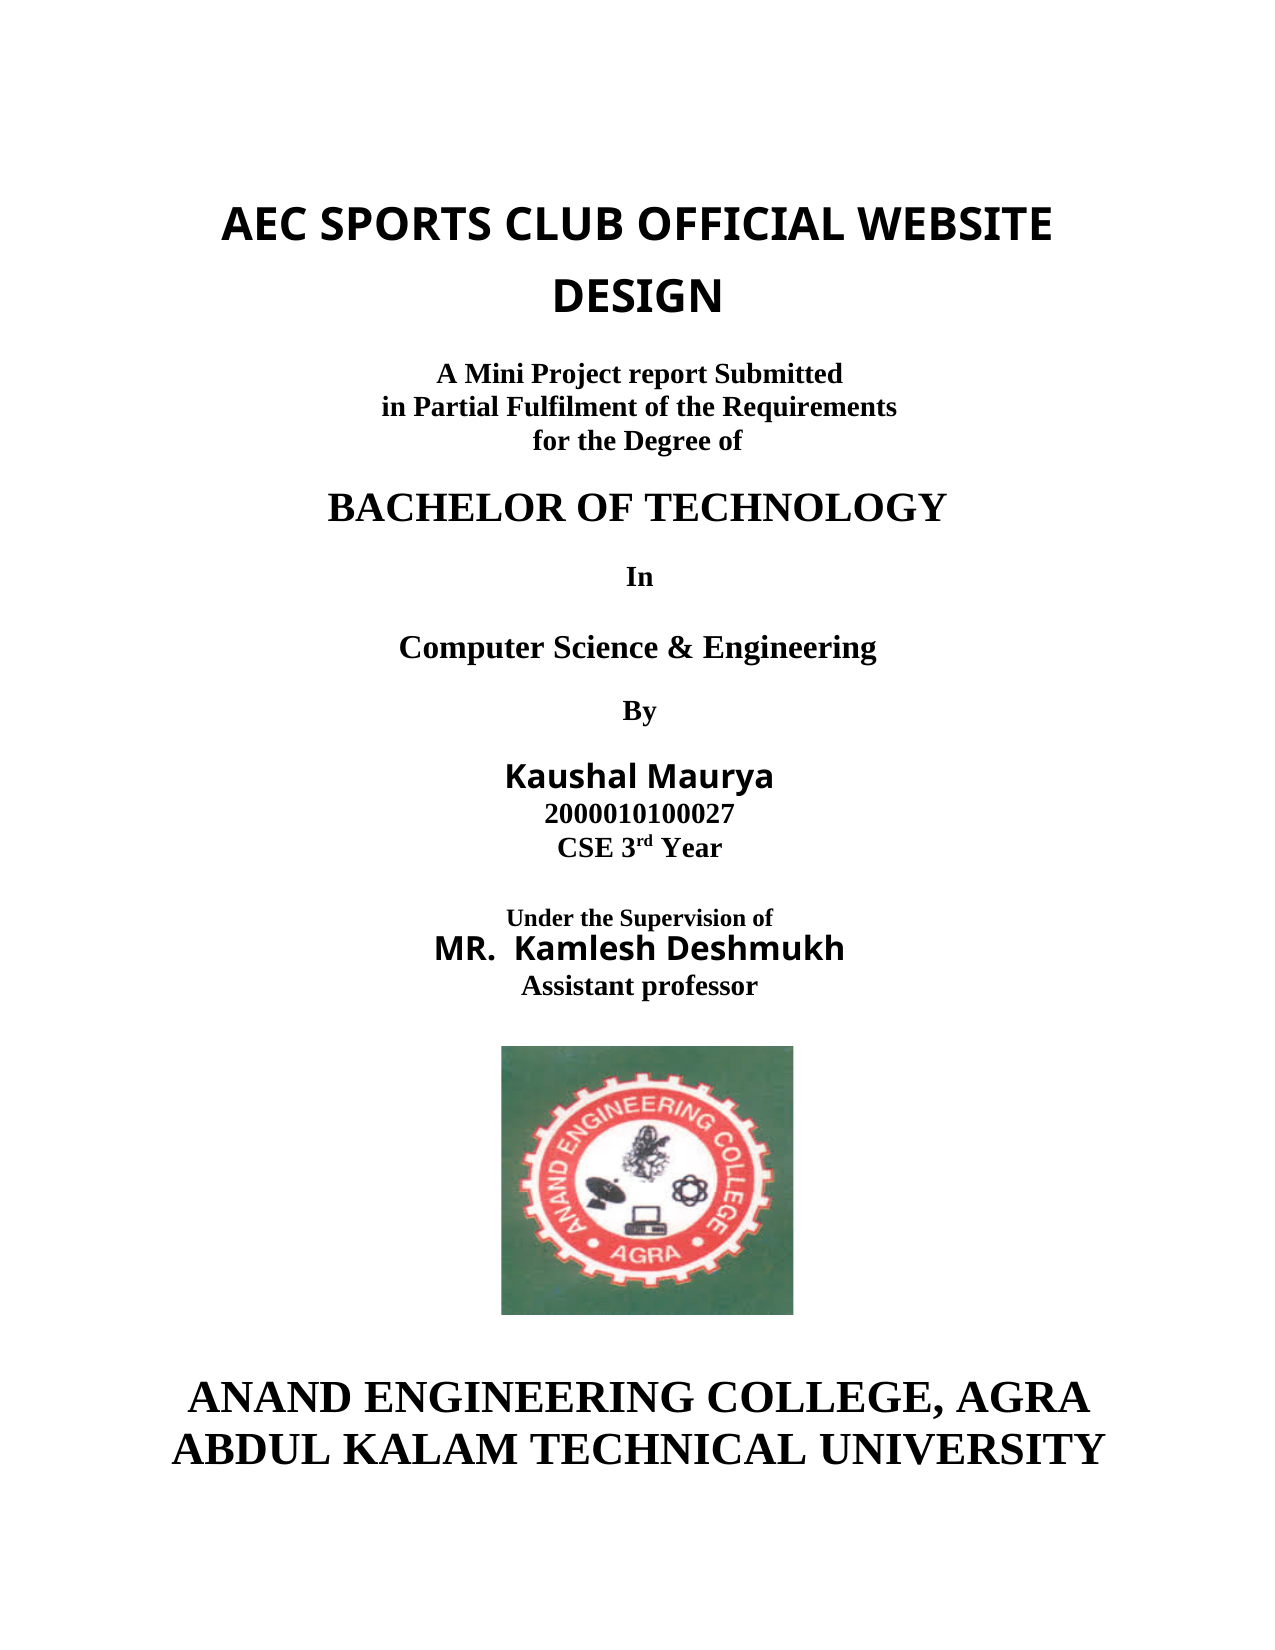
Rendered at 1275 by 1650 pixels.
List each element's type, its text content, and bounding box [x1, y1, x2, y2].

text Computer Science & Engineering [150, 628, 1125, 666]
picture [501, 1046, 794, 1315]
text A Mini Project report Submitted [150, 356, 1129, 390]
text Under the Supervision of [150, 899, 1129, 933]
text By [150, 692, 1129, 727]
text ANAND ENGINEERING COLLEGE, AGRA [150, 1389, 1128, 1418]
text ABDUL KALAM TECHNICAL UNIVERSITY [150, 1441, 1128, 1471]
text Assistant professor [150, 967, 1129, 1002]
text for the Degree of [150, 423, 1125, 457]
text MR. Kamlesh Deshmukh [150, 933, 1129, 967]
text in Partial Fulfilment of the Requirements [150, 390, 1129, 423]
text AEC SPORTS CLUB OFFICIAL WEBSITE DESIGN [150, 192, 1125, 326]
text CSE 3rd Year [150, 830, 1129, 864]
text Kaushal Maurya [150, 761, 1129, 796]
text BACHELOR OF TECHNOLOGY [150, 483, 1125, 531]
text 2000010100027 [150, 796, 1129, 830]
text In [150, 559, 1129, 593]
